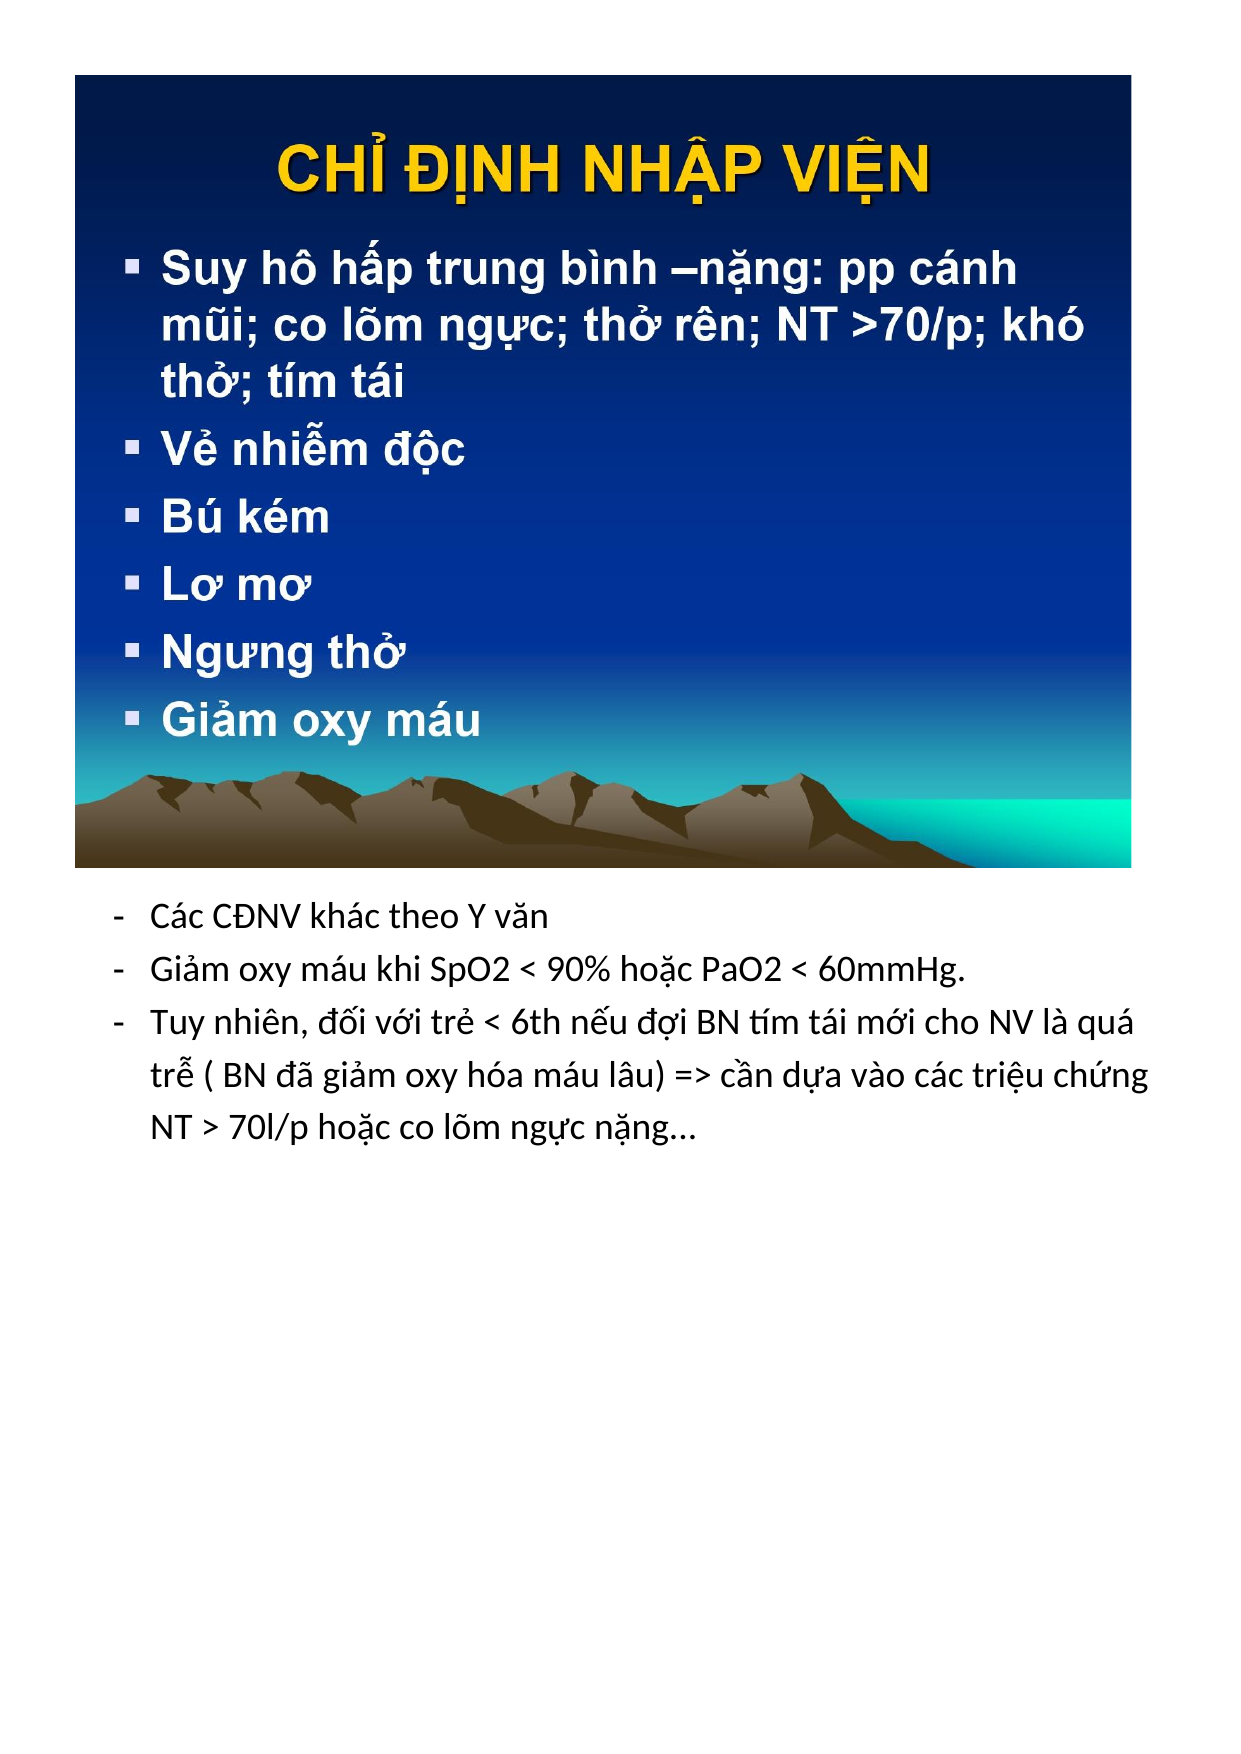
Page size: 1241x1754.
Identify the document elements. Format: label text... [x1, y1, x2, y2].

list Tuy nhiên, đối với trẻ < 6th nếu đợi BN tím tái mới cho NV là quá trễ ( BN đã giảm oxy hóa máu lâu) => cần dựa vào các triệu chứng NT > 70l/p hoặc co lõm ngực nặng... [112, 998, 1165, 1149]
list Giảm oxy máu khi SpO2 < 90% hoặc PaO2 < 60mmHg. [112, 945, 1165, 991]
list Các CĐNV khác theo Y văn [112, 892, 1165, 938]
picture [75, 75, 1132, 868]
